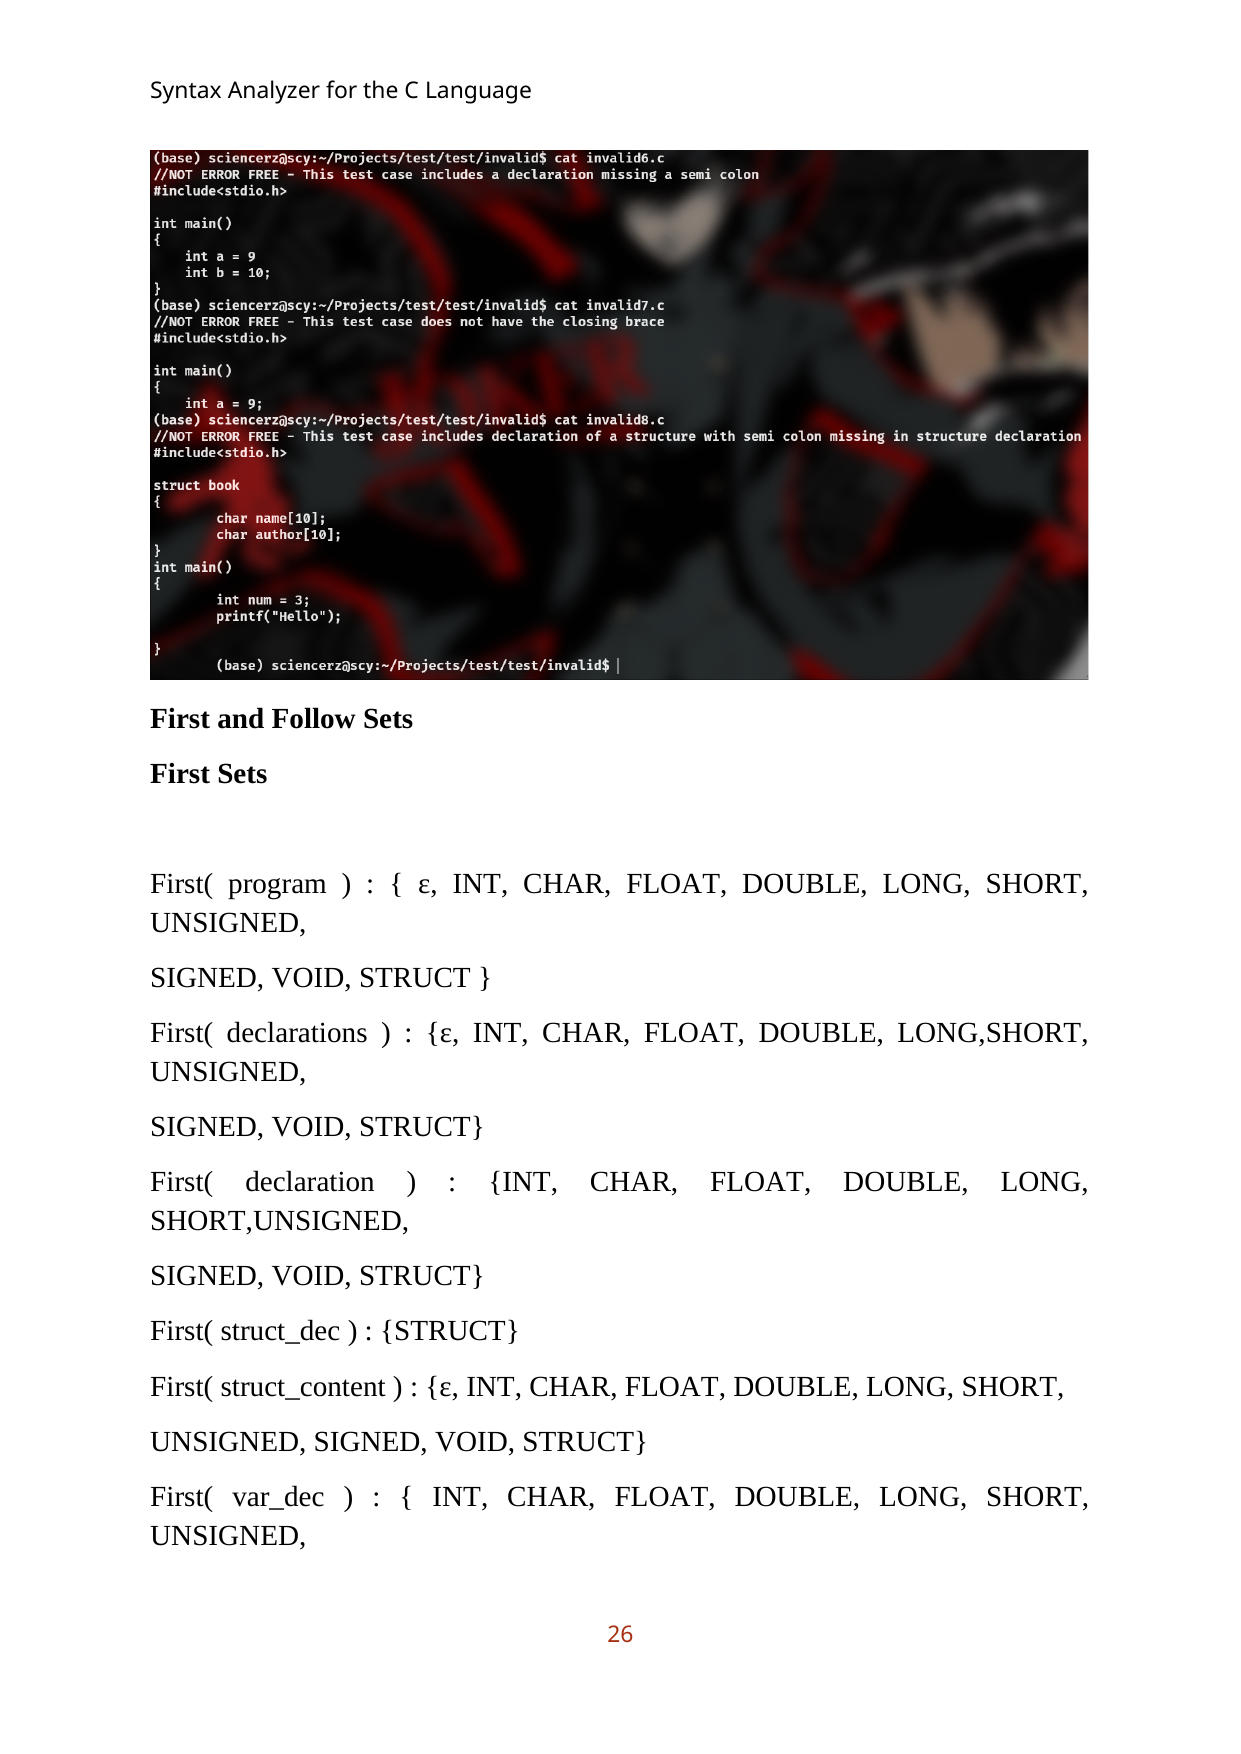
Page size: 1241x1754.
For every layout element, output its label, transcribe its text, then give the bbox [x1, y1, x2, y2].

text First( var_dec ) : { INT, CHAR, FLOAT, DOUBLE, LONG, SHORT, UNSIGNED, [150, 1479, 1090, 1551]
text SIGNED, VOID, STRUCT} [150, 1258, 1090, 1292]
text First( struct_dec ) : {STRUCT} [150, 1313, 1090, 1347]
text First( declarations ) : {ε, INT, CHAR, FLOAT, DOUBLE, LONG,SHORT, UNSIGNED, [150, 1016, 1090, 1088]
text First( program ) : { ε, INT, CHAR, FLOAT, DOUBLE, LONG, SHORT, UNSIGNED, [150, 867, 1090, 939]
text First( declaration ) : {INT, CHAR, FLOAT, DOUBLE, LONG, SHORT,UNSIGNED, [150, 1164, 1090, 1237]
picture [150, 150, 1089, 680]
text UNSIGNED, SIGNED, VOID, STRUCT} [150, 1424, 1090, 1457]
text SIGNED, VOID, STRUCT} [150, 1109, 1090, 1143]
text First Sets [150, 756, 1090, 790]
text First and Follow Sets [150, 701, 1090, 734]
text First( struct_content ) : {ε, INT, CHAR, FLOAT, DOUBLE, LONG, SHORT, [150, 1369, 1090, 1402]
text SIGNED, VOID, STRUCT } [150, 960, 1090, 994]
